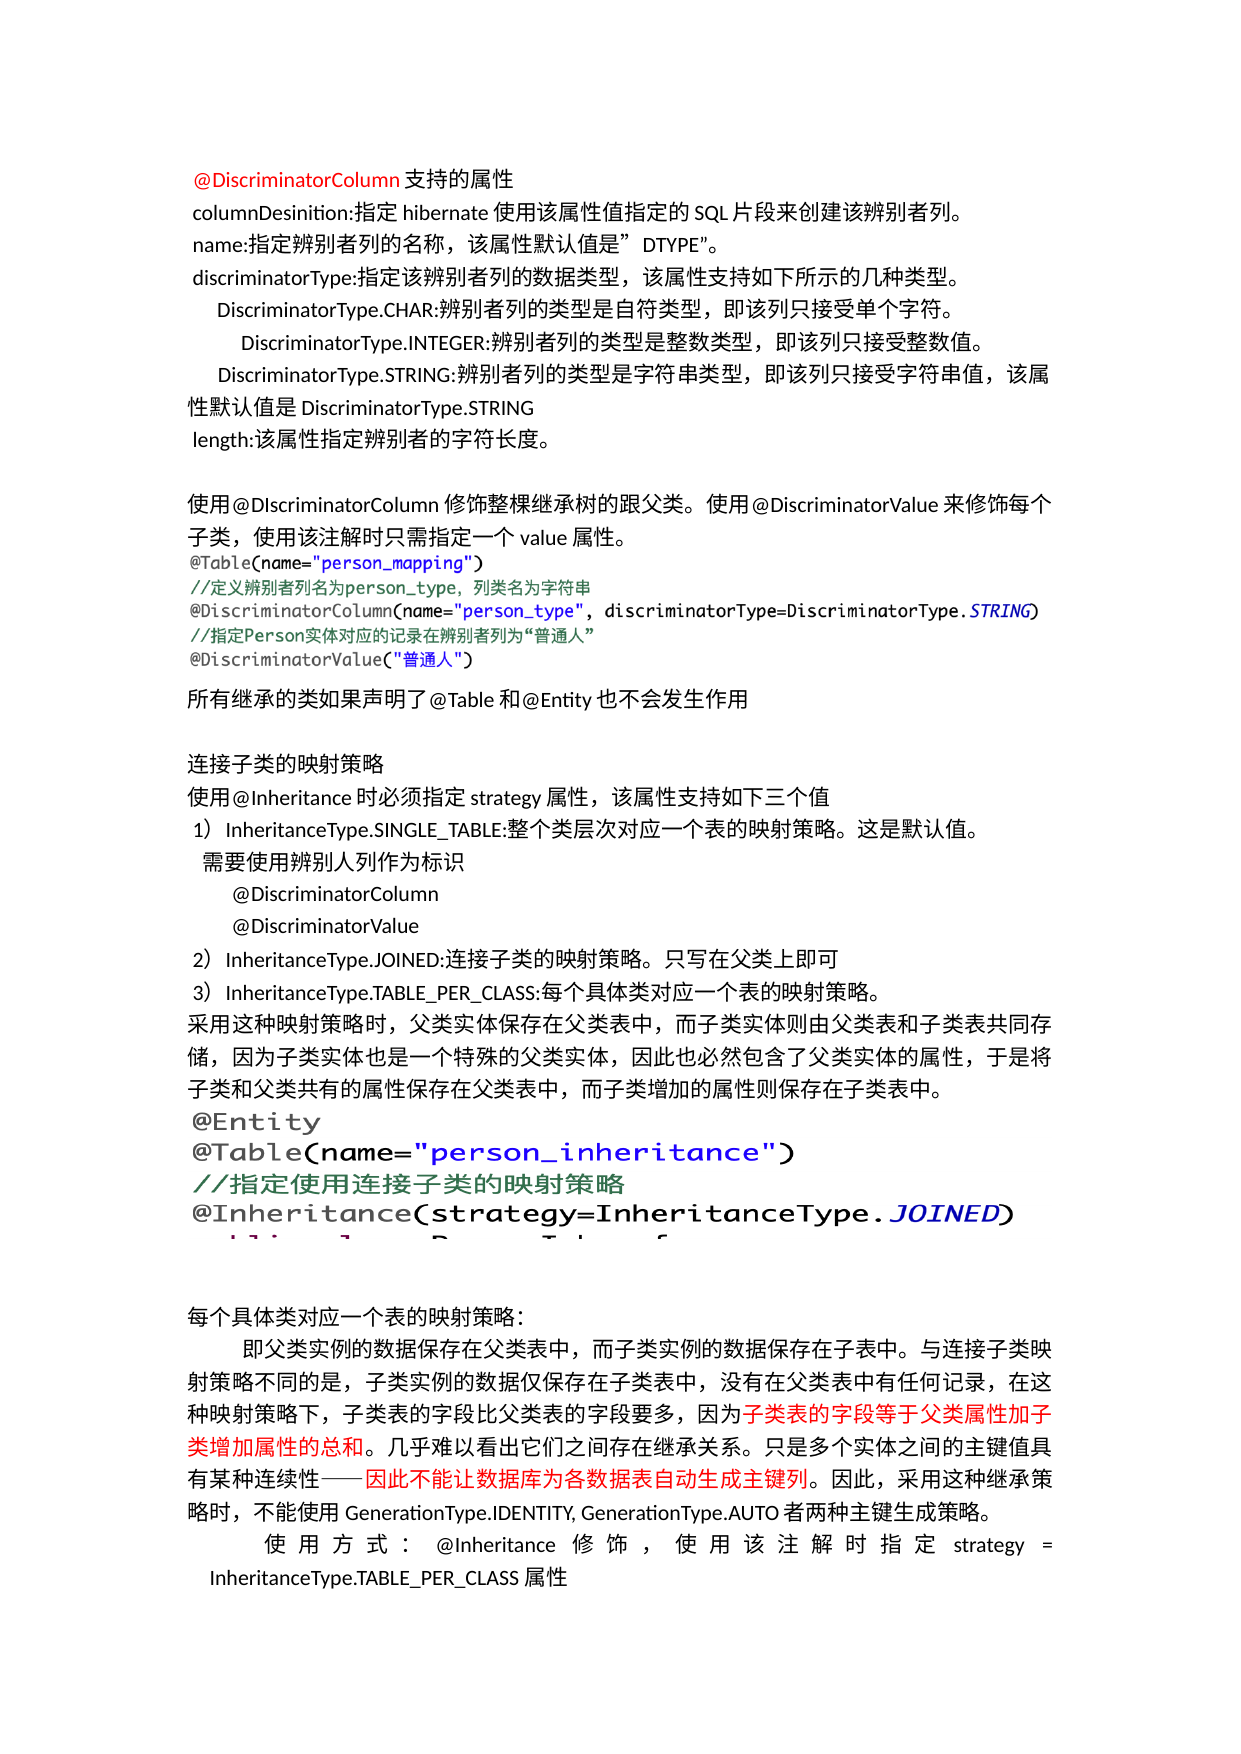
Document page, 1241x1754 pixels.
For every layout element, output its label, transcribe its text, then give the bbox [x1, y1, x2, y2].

list DiscriminatorType.CHAR:辨别者列的类型是自符类型，即该列只接受单个字符。 [187, 292, 1053, 324]
list @DiscriminatorColumn支持的属性 [187, 162, 1053, 194]
list discriminatorType:指定该辨别者列的数据类型，该属性支持如下所示的几种类型。 [187, 259, 1053, 292]
list @DiscriminatorValue [187, 909, 1053, 942]
list 3）InheritanceType.TABLE_PER_CLASS:每个具体类对应一个表的映射策略。 [187, 974, 1053, 1007]
list 采用这种映射策略时，父类实体保存在父类表中，而子类实体则由父类表和子类表共同存储，因为子类实体也是一个特殊的父类实体，因此也必然包含了父类实体的属性，于是将子类和父类共有的属性保存在父类表中，而子类增加的属性则保存在子类表中。 [187, 1007, 1053, 1104]
list 所有继承的类如果声明了@Table和@Entity也不会发生作用 [187, 682, 1053, 714]
list 1）InheritanceType.SINGLE_TABLE:整个类层次对应一个表的映射策略。这是默认值。 [187, 812, 1053, 844]
list 使用@DIscriminatorColumn修饰整棵继承树的跟父类。使用@DiscriminatorValue来修饰每个子类，使用该注解时只需指定一个value属性。 [187, 487, 1053, 552]
list 2）InheritanceType.JOINED:连接子类的映射策略。只写在父类上即可 [187, 942, 1053, 974]
list 使用方式：@Inheritance修饰，使用该注解时指定strategy = InheritanceType.TABLE_PER_CLASS 属性 [209, 1527, 1053, 1592]
list columnDesinition:指定hibernate使用该属性值指定的SQL片段来创建该辨别者列。 [187, 194, 1053, 227]
list length:该属性指定辨别者的字符长度。 [187, 422, 1053, 454]
list 每个具体类对应一个表的映射策略： [187, 1299, 1053, 1332]
list 使用@Inheritance时必须指定strategy属性，该属性支持如下三个值 [187, 779, 1053, 812]
list @DiscriminatorColumn [187, 877, 1053, 909]
list 需要使用辨别人列作为标识 [187, 844, 1053, 877]
list DiscriminatorType.INTEGER:辨别者列的类型是整数类型，即该列只接受整数值。 [187, 324, 1053, 357]
picture [187, 552, 1053, 673]
picture [187, 1104, 1053, 1239]
list 连接子类的映射策略 [187, 747, 1053, 779]
list name:指定辨别者列的名称，该属性默认值是”DTYPE”。 [187, 227, 1053, 259]
list 即父类实例的数据保存在父类表中，而子类实例的数据保存在子表中。与连接子类映射策略不同的是，子类实例的数据仅保存在子类表中，没有在父类表中有任何记录，在这种映射策略下，子类表的字段比父类表的字段要多，因为子类表的字段等于父类属性加子类增加属性的总和。几乎难以看出它们之间存在继承关系。只是多个实体之间的主键值具有某种连续性——因此不能让数据库为各数据表自动生成主键列。因此，采用这种继承策略时，不能使用GenerationType.IDENTITY, GenerationType.AUTO者两种主键生成策略。 [187, 1332, 1053, 1527]
list DiscriminatorType.STRING:辨别者列的类型是字符串类型，即该列只接受字符串值，该属性默认值是DiscriminatorType.STRING [187, 357, 1053, 422]
